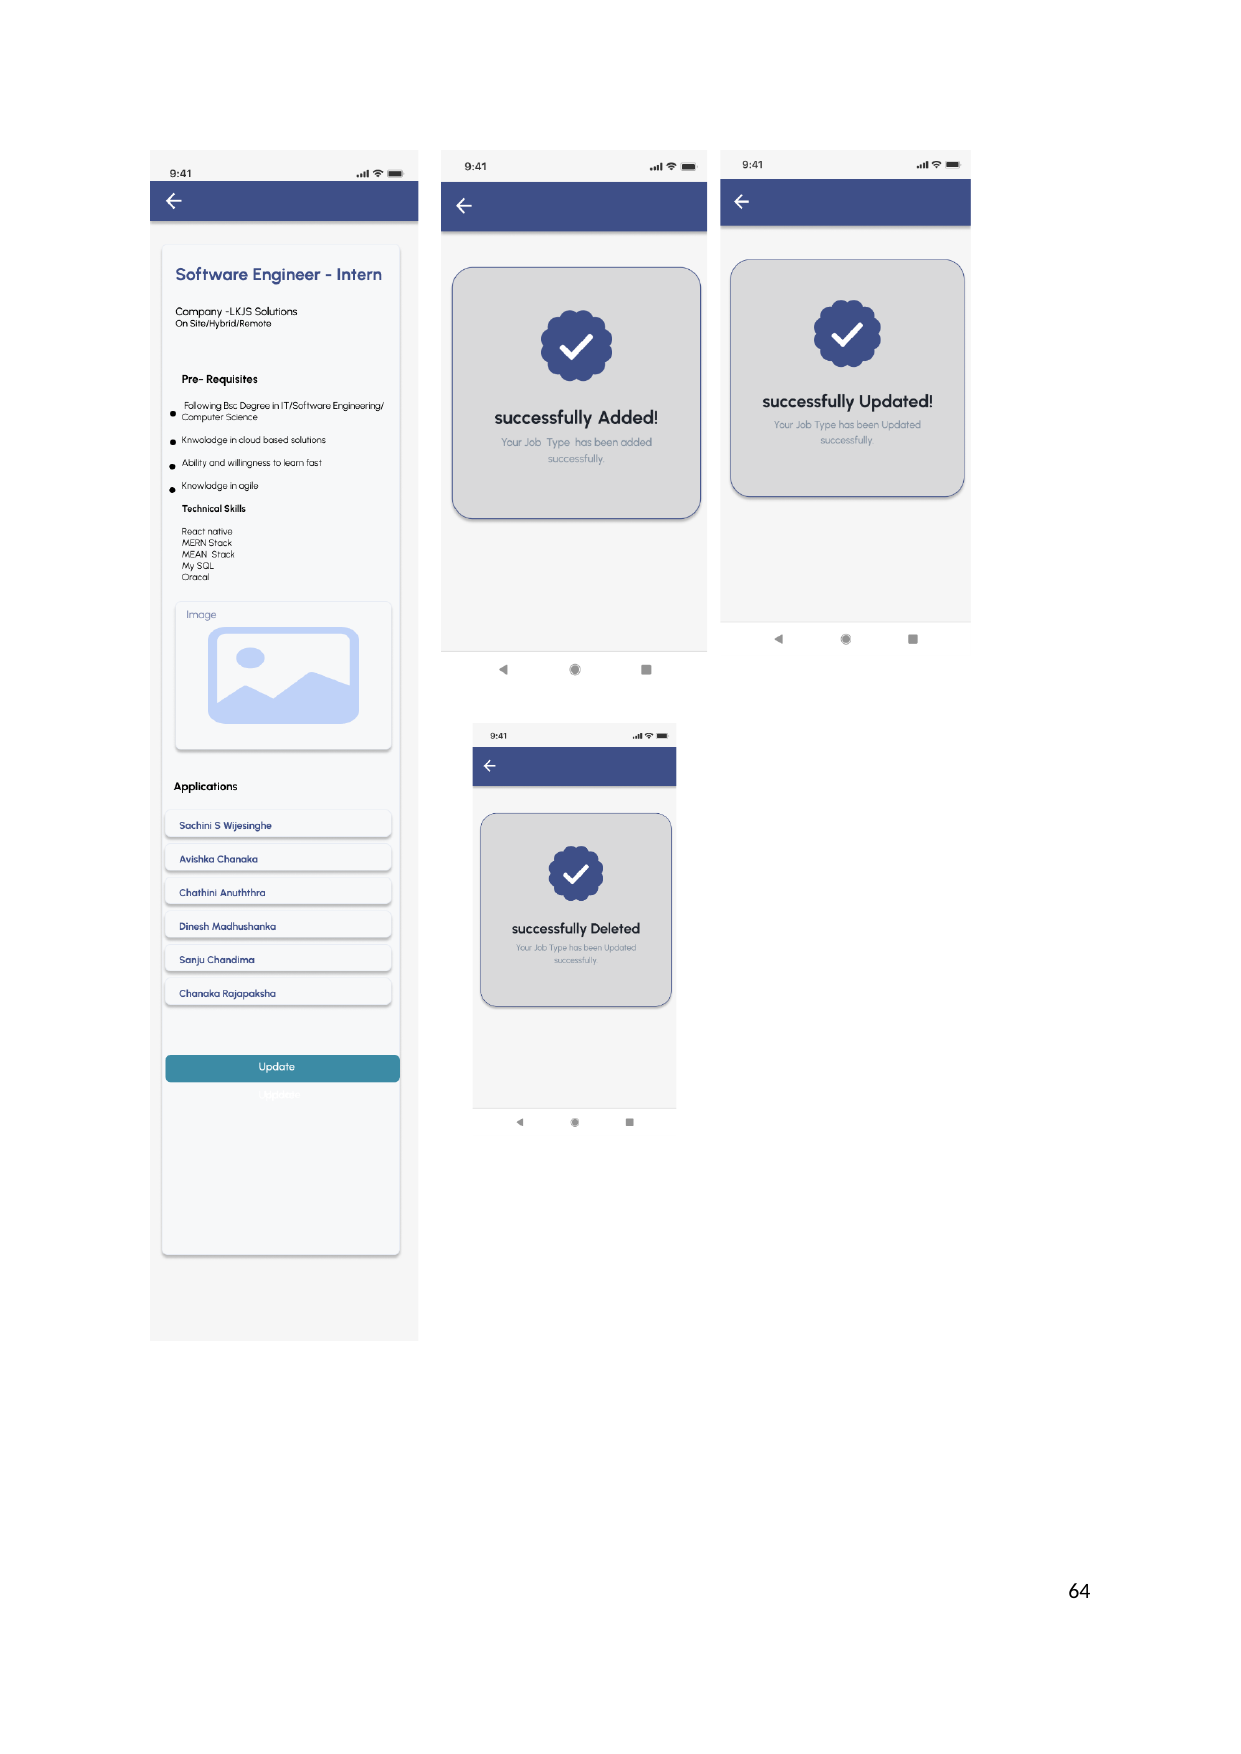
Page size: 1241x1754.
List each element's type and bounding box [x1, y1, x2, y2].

picture [472, 723, 677, 1136]
picture [150, 150, 419, 1341]
picture [720, 150, 971, 656]
picture [441, 150, 708, 687]
